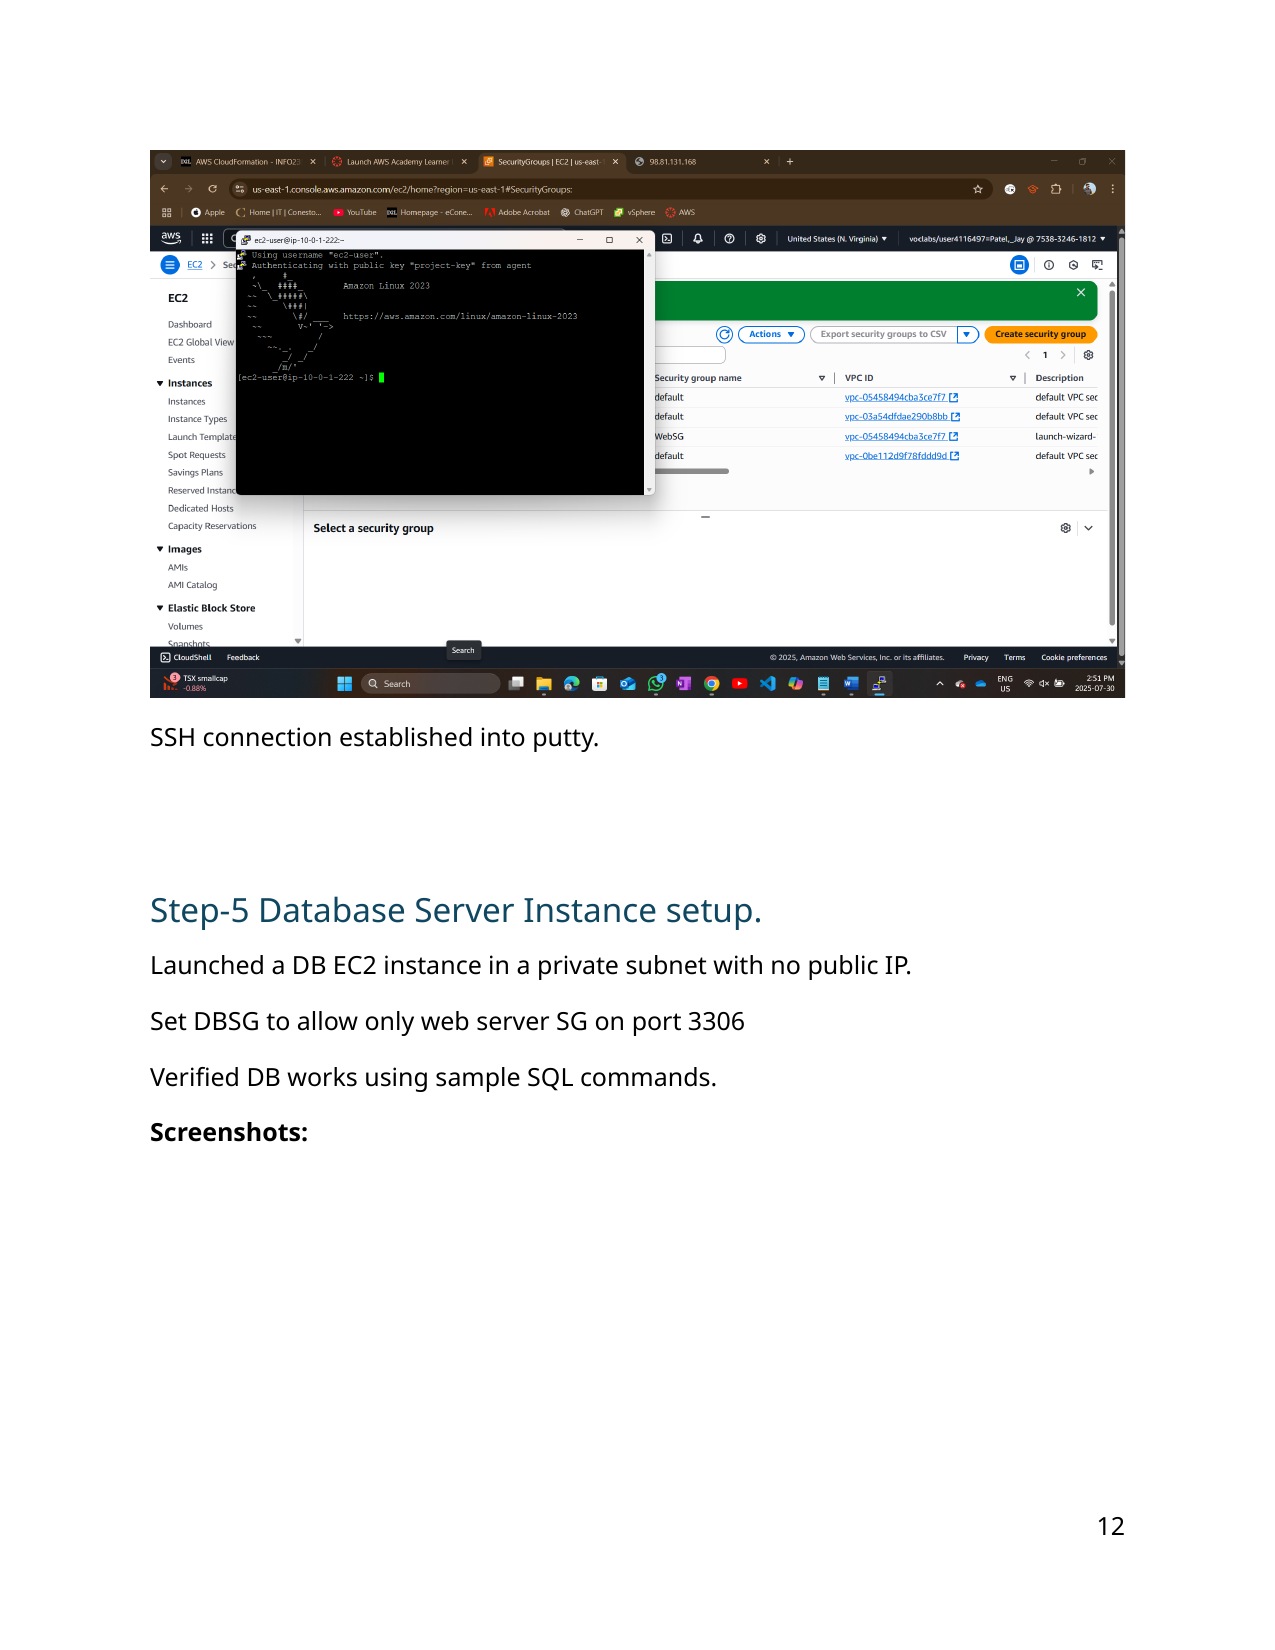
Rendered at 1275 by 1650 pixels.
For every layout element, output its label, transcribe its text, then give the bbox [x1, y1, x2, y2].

text Screenshots: [150, 1115, 1125, 1149]
text Set DBSG to allow only web server SG on port 3306 [150, 1003, 1125, 1037]
text Verified DB works using sample SQL commands. [150, 1059, 1125, 1093]
text SSH connection established into putty. [150, 719, 1125, 753]
picture [150, 150, 1125, 698]
subtitle Step-5 Database Server Instance setup. [150, 887, 1125, 932]
text Launched a DB EC2 instance in a private subnet with no public IP. [150, 947, 1125, 982]
